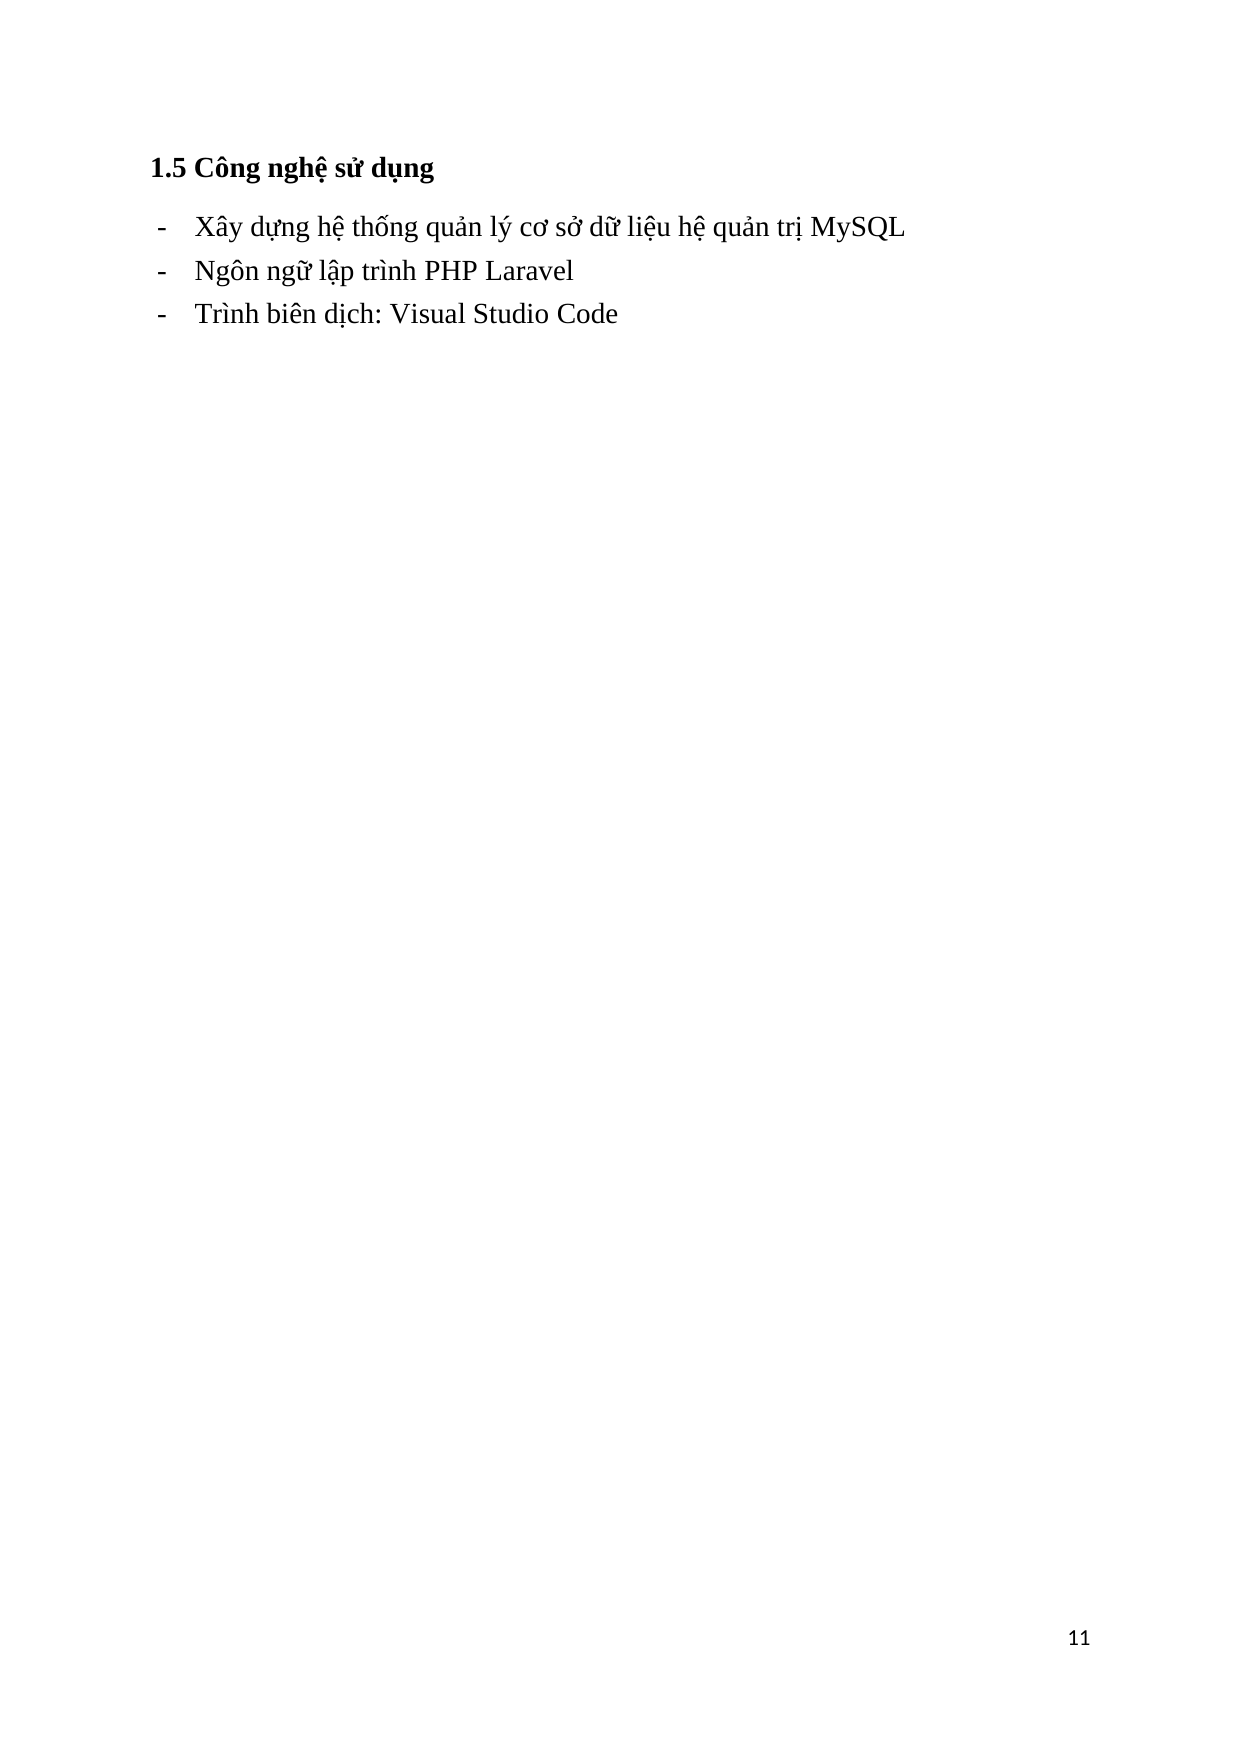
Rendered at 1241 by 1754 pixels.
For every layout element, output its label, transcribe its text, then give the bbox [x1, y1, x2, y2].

list Trình biên dịch: Visual Studio Code [157, 296, 1090, 330]
list 1.5 Công nghệ sử dụng [150, 150, 1090, 183]
list Xây dựng hệ thống quản lý cơ sở dữ liệu hệ quản trị MySQL [157, 209, 1090, 243]
list Ngôn ngữ lập trình PHP Laravel [157, 253, 1090, 286]
